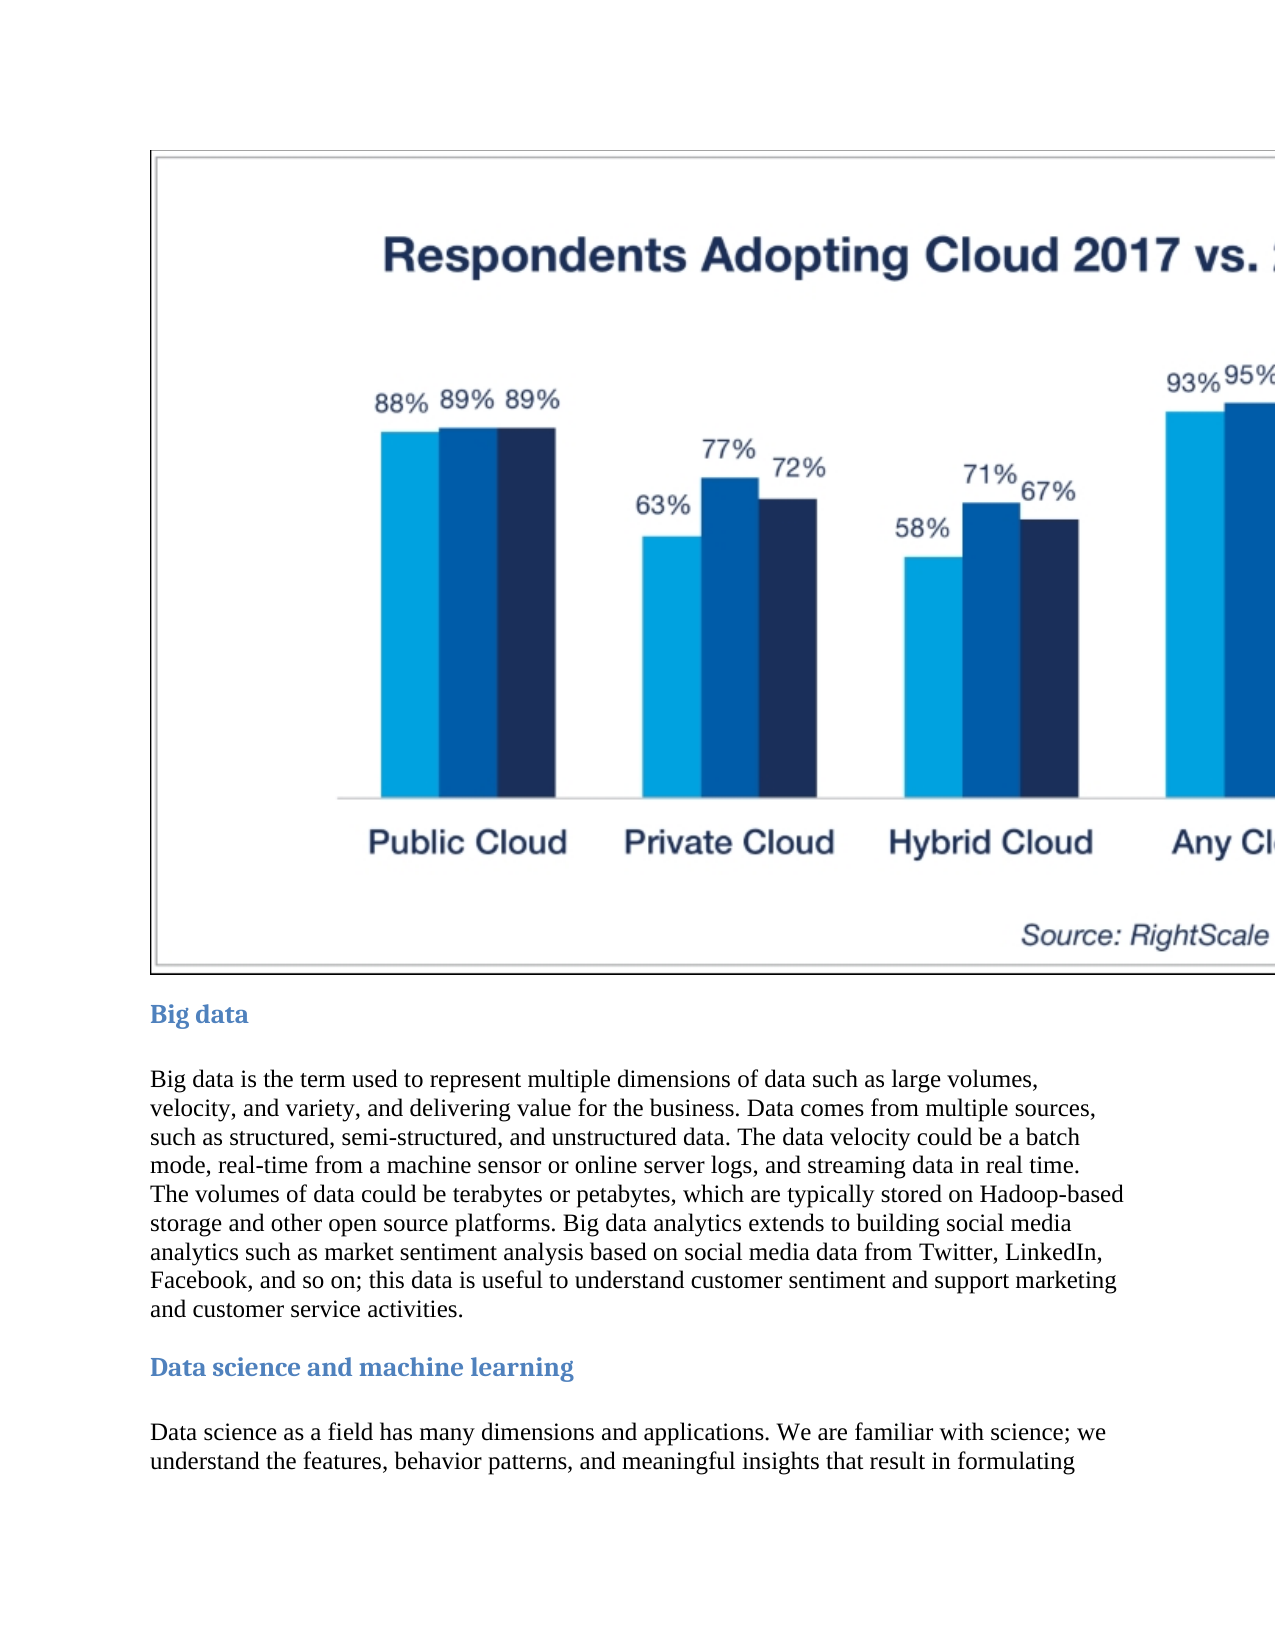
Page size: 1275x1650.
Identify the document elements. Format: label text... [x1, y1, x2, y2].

subtitle Data science and machine learning [150, 1352, 1125, 1383]
picture [150, 150, 1275, 975]
subtitle Big data [150, 999, 1125, 1031]
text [150, 1417, 1125, 1474]
text Big data is the term used to represent multiple dimensions of data such as large volumes, velocity, and variety, and delivering value for the business. Data comes from multiple sources, such as structured, semi-structured, and unstructured data. The data velocity could be a batch mode, real-time from a machine sensor or online server logs, and streaming data in real time. The volumes of data could be terabytes or petabytes, which are typically stored on Hadoop-based storage and other open source platforms. Big data analytics extends to building social media analytics such as market sentiment analysis based on social media data from Twitter, LinkedIn, Facebook, and so on; this data is useful to understand customer sentiment and support marketing and customer service activities. [150, 1064, 1125, 1323]
